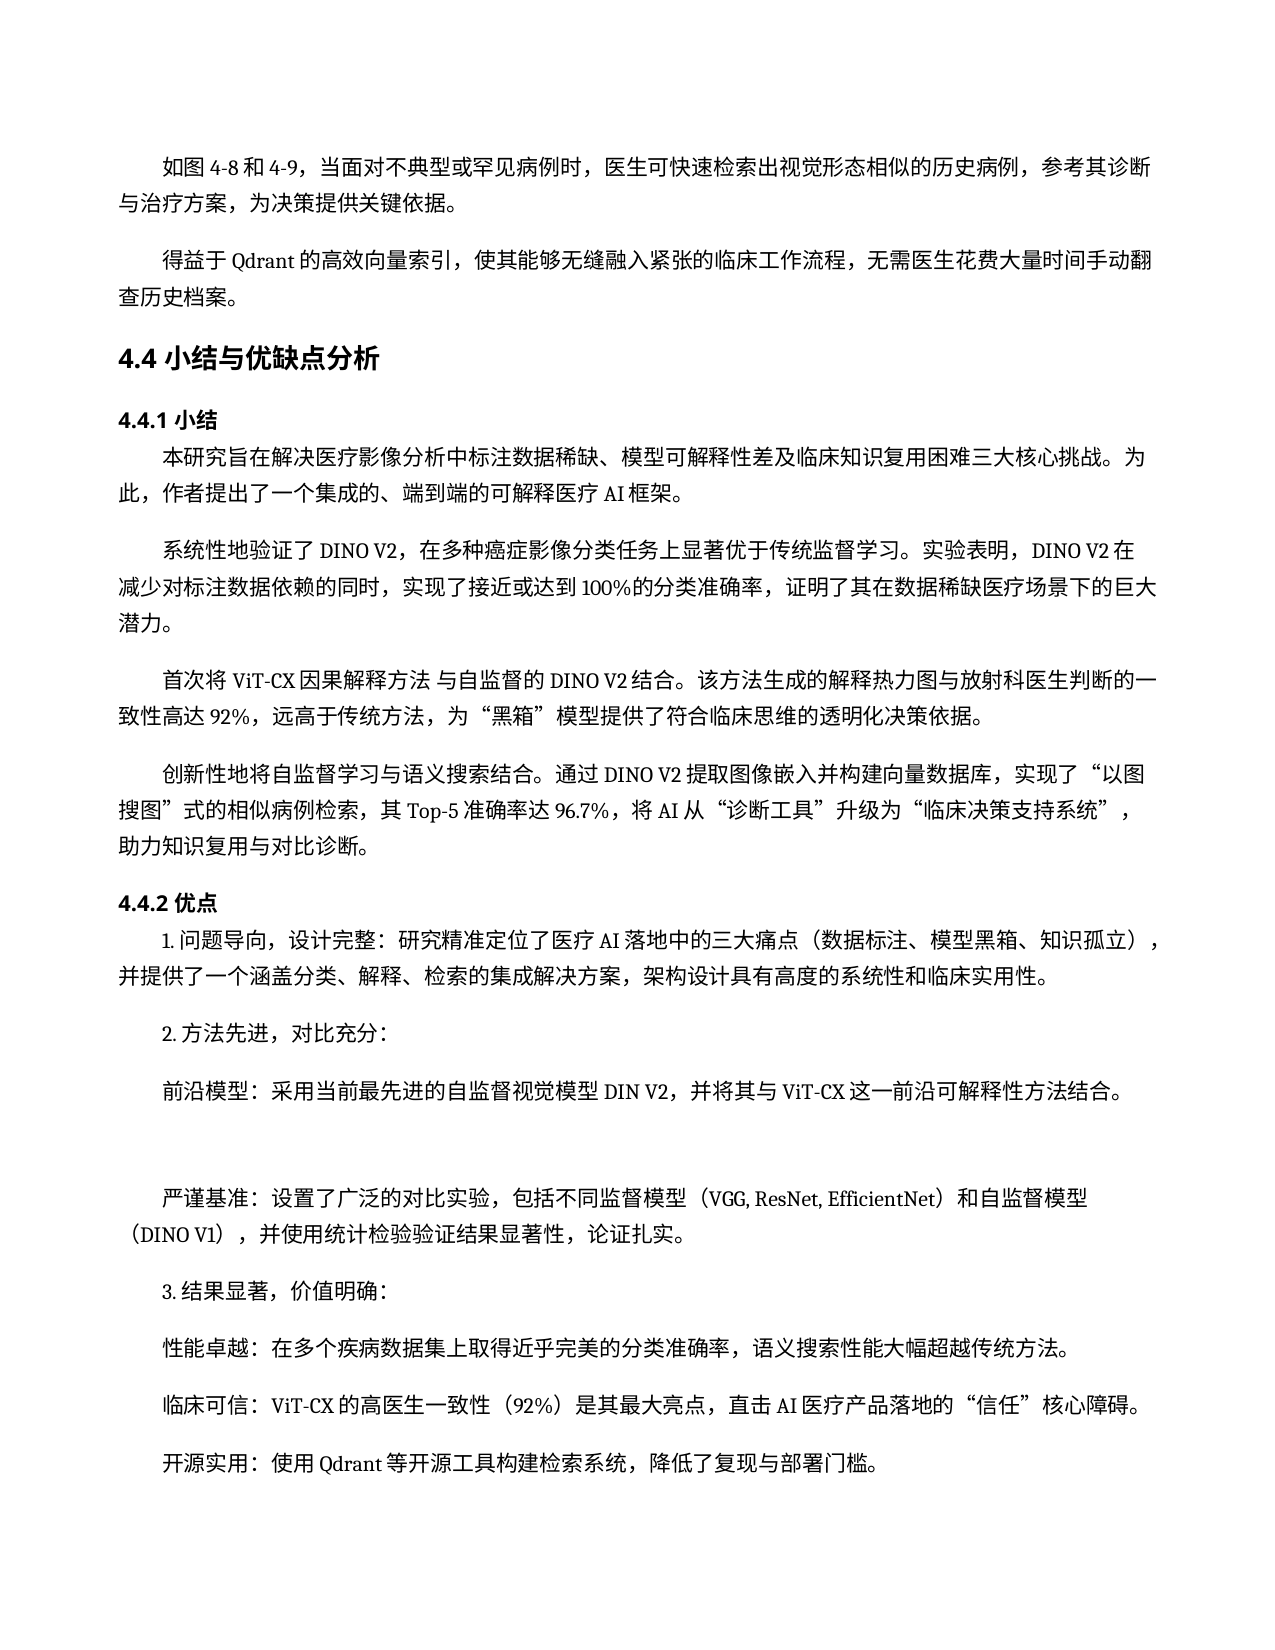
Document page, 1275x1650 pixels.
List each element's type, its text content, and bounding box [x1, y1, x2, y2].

text 1. 问题导向，设计完整：研究精准定位了医疗AI落地中的三大痛点（数据标注、模型黑箱、知识孤立），并提供了一个涵盖分类、解释、检索的集成解决方案，架构设计具有高度的系统性和临床实用性。 [118, 923, 1157, 991]
subtitle 4.4.1 小结 [118, 403, 1157, 435]
text 严谨基准：设置了广泛的对比实验，包括不同监督模型（VGG, ResNet, EfficientNet）和自监督模型（DINO V1），并使用统计检验验证结果显著性，论证扎实。 [118, 1181, 1157, 1249]
subtitle 4.4 小结与优缺点分析 [118, 337, 1157, 376]
text 如图4-8和4-9，当面对不典型或罕见病例时，医生可快速检索出视觉形态相似的历史病例，参考其诊断与治疗方案，为决策提供关键依据。 [118, 150, 1157, 218]
text 性能卓越：在多个疾病数据集上取得近乎完美的分类准确率，语义搜索性能大幅超越传统方法。 [118, 1331, 1157, 1363]
subtitle 4.4.2 优点 [118, 886, 1157, 918]
text 前沿模型：采用当前最先进的自监督视觉模型DIN V2，并将其与ViT-CX这一前沿可解释性方法结合。 [118, 1074, 1157, 1105]
text 开源实用：使用Qdrant等开源工具构建检索系统，降低了复现与部署门槛。 [118, 1446, 1157, 1477]
text 得益于Qdrant的高效向量索引，使其能够无缝融入紧张的临床工作流程，无需医生花费大量时间手动翻查历史档案。 [118, 243, 1157, 312]
text 系统性地验证了DINO V2，在多种癌症影像分类任务上显著优于传统监督学习。实验表明，DINO V2在减少对标注数据依赖的同时，实现了接近或达到100%的分类准确率，证明了其在数据稀缺医疗场景下的巨大潜力。 [118, 533, 1157, 637]
list 结果显著，价值明确： [118, 1274, 1157, 1306]
text 创新性地将自监督学习与语义搜索结合。通过DINO V2提取图像嵌入并构建向量数据库，实现了“以图搜图”式的相似病例检索，其Top-5准确率达96.7%，将AI从“诊断工具”升级为“临床决策支持系统”，助力知识复用与对比诊断。 [118, 757, 1157, 861]
text 临床可信：ViT-CX的高医生一致性（92%）是其最大亮点，直击AI医疗产品落地的“信任”核心障碍。 [118, 1388, 1157, 1420]
text 本研究旨在解决医疗影像分析中标注数据稀缺、模型可解释性差及临床知识复用困难三大核心挑战。为此，作者提出了一个集成的、端到端的可解释医疗AI框架。 [118, 439, 1157, 508]
text 2. 方法先进，对比充分： [118, 1016, 1157, 1048]
text 首次将 ViT-CX 因果解释方法 与自监督的DINO V2结合。该方法生成的解释热力图与放射科医生判断的一致性高达92%，远高于传统方法，为“黑箱”模型提供了符合临床思维的透明化决策依据。 [118, 663, 1157, 731]
